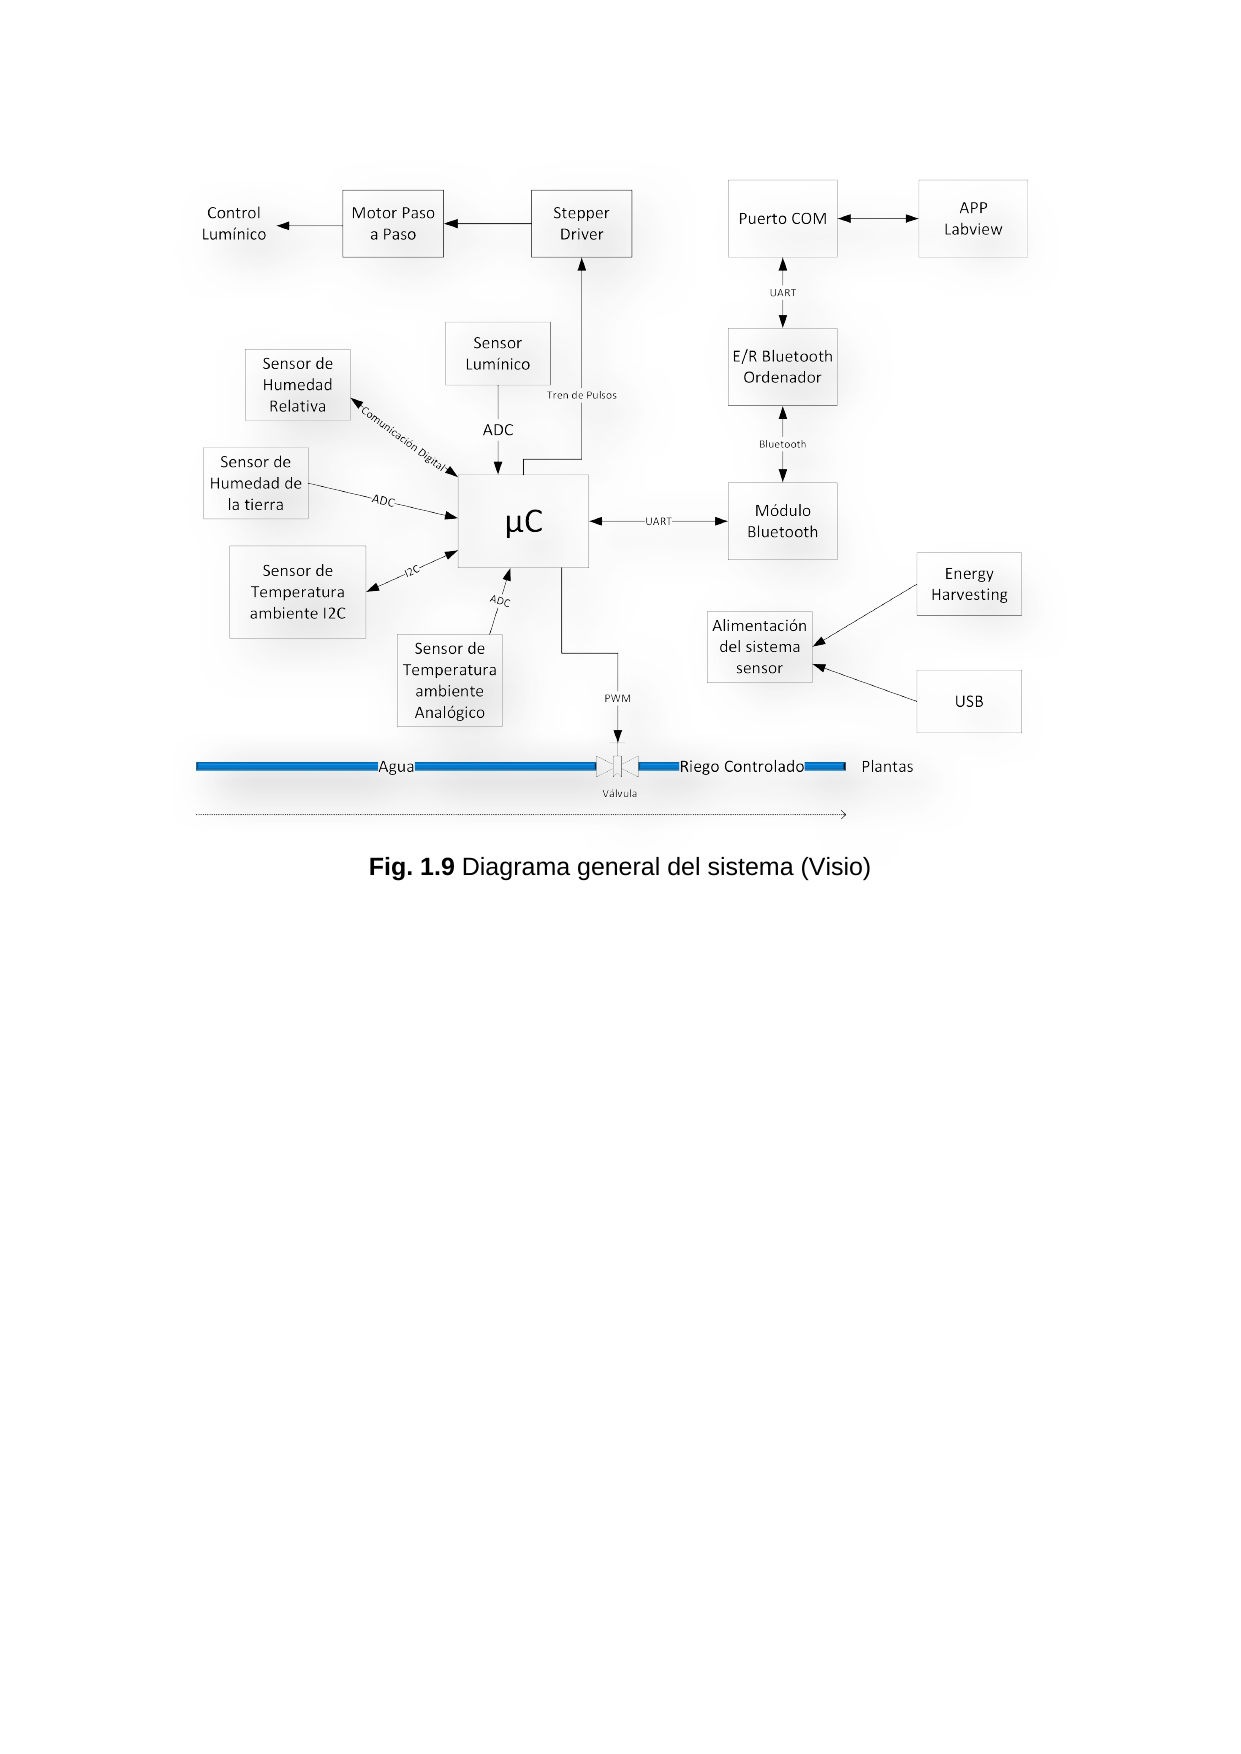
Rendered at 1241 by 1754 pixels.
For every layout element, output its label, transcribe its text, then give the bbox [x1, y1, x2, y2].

text Fig. 1.9 Diagrama general del sistema (Visio) [865, 851, 1063, 880]
picture [192, 179, 1029, 820]
text Fig. 1.9 Diagrama general del sistema (Visio) [177, 851, 401, 880]
